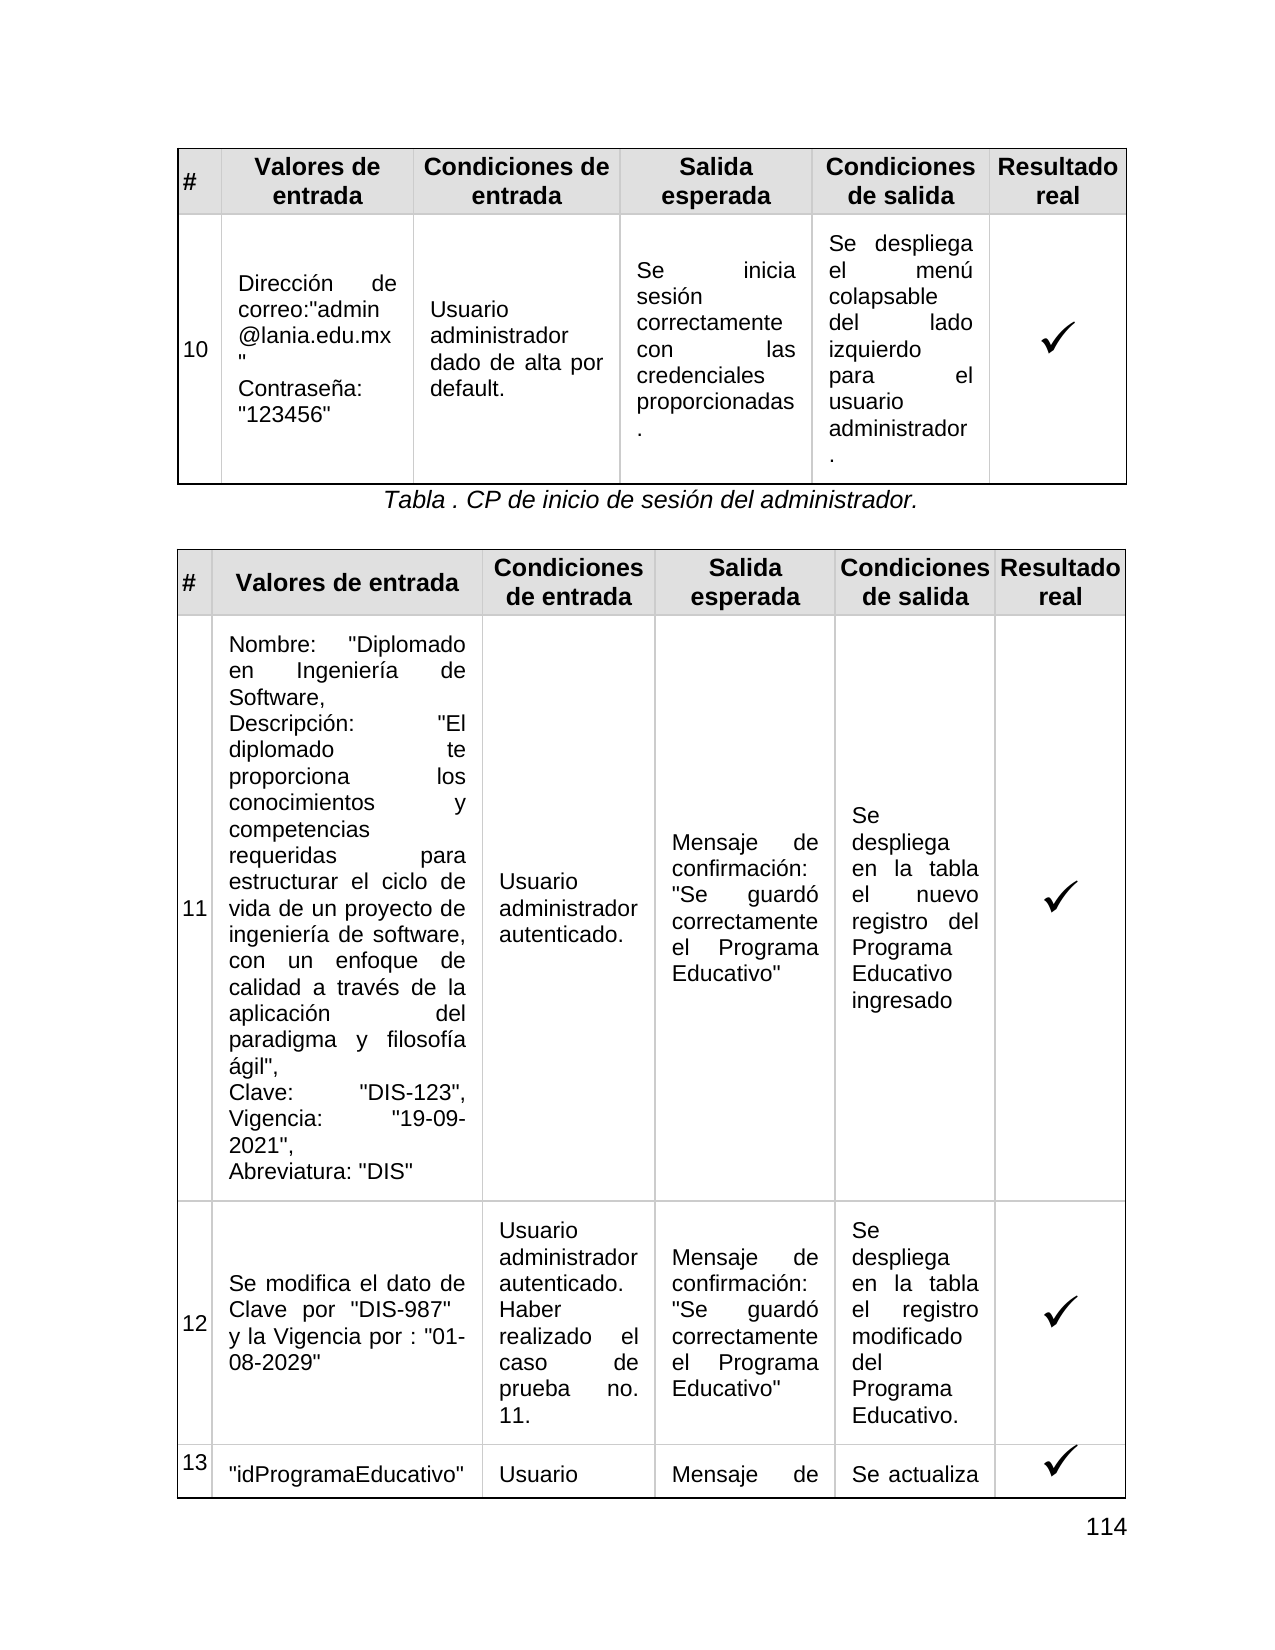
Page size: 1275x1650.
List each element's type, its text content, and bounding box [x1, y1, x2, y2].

table_cell Se inicia sesión correctamente con las credenciales proporcionadas. [621, 215, 811, 483]
table_cell Se despliega en la tabla el registro modificado del Programa Educativo. [836, 1202, 994, 1444]
table_header Resultado real [996, 550, 1125, 614]
table_cell 12 [178, 1202, 211, 1444]
table_header Salida esperada [621, 149, 811, 213]
table_cell Mensaje de confirmación: "Se guardó correctamente el Programa Educativo" [656, 616, 834, 1200]
table_cell 13 [178, 1445, 211, 1497]
table_header Valores de entrada [213, 550, 482, 614]
text Tabla . CP de inicio de sesión del administrador. [177, 485, 1127, 513]
table_cell Mensaje de confirmación: "Se guardó correctamente el Programa Educativo" [656, 1202, 834, 1444]
table_cell 11 [178, 616, 211, 1200]
table_cell Dirección de correo:"admin@lania.edu.mx" Contraseña: "123456" [222, 215, 413, 483]
table_header Condiciones de entrada [483, 550, 654, 614]
table_header Condiciones de entrada [414, 149, 619, 213]
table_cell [656, 1445, 834, 1497]
table_header # [179, 149, 221, 213]
table_header Valores de entrada [222, 149, 413, 213]
table_cell Nombre: "Diplomado en Ingeniería de Software, Descripción: "El diplomado te proporciona los conocimientos y competencias requeridas para estructurar el ciclo de vida de un proyecto de ingeniería de software, con un enfoque de calidad a través de la aplicación del paradigma y filosofía ágil", Clave: "DIS-123", Vigencia: "19-09-2021", Abreviatura: "DIS" [213, 616, 482, 1200]
table_header Salida esperada [656, 550, 834, 614]
table_cell [996, 1445, 1125, 1497]
table_cell Se modifica el dato de Clave por "DIS-987" y la Vigencia por : "01-08-2029" [213, 1202, 482, 1444]
table_header # [178, 550, 211, 614]
table_cell Usuario administrador autenticado. [483, 616, 654, 1200]
table_header Condiciones de salida [813, 149, 989, 213]
table_cell [990, 215, 1126, 483]
table_header Condiciones de salida [836, 550, 994, 614]
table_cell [483, 1445, 654, 1497]
table_cell Se despliega en la tabla el nuevo registro del Programa Educativo ingresado [836, 616, 994, 1200]
table_cell [996, 616, 1125, 1200]
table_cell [213, 1445, 482, 1497]
table_cell [996, 1202, 1125, 1444]
table_cell 10 [179, 215, 221, 483]
table_cell Usuario administrador dado de alta por default. [414, 215, 619, 483]
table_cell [836, 1445, 994, 1497]
table_header Resultado real [990, 149, 1126, 213]
table_cell Se despliega el menú colapsable del lado izquierdo para el usuario administrador. [813, 215, 989, 483]
table_cell Usuario administrador autenticado. Haber realizado el caso de prueba no. 11. [483, 1202, 654, 1444]
